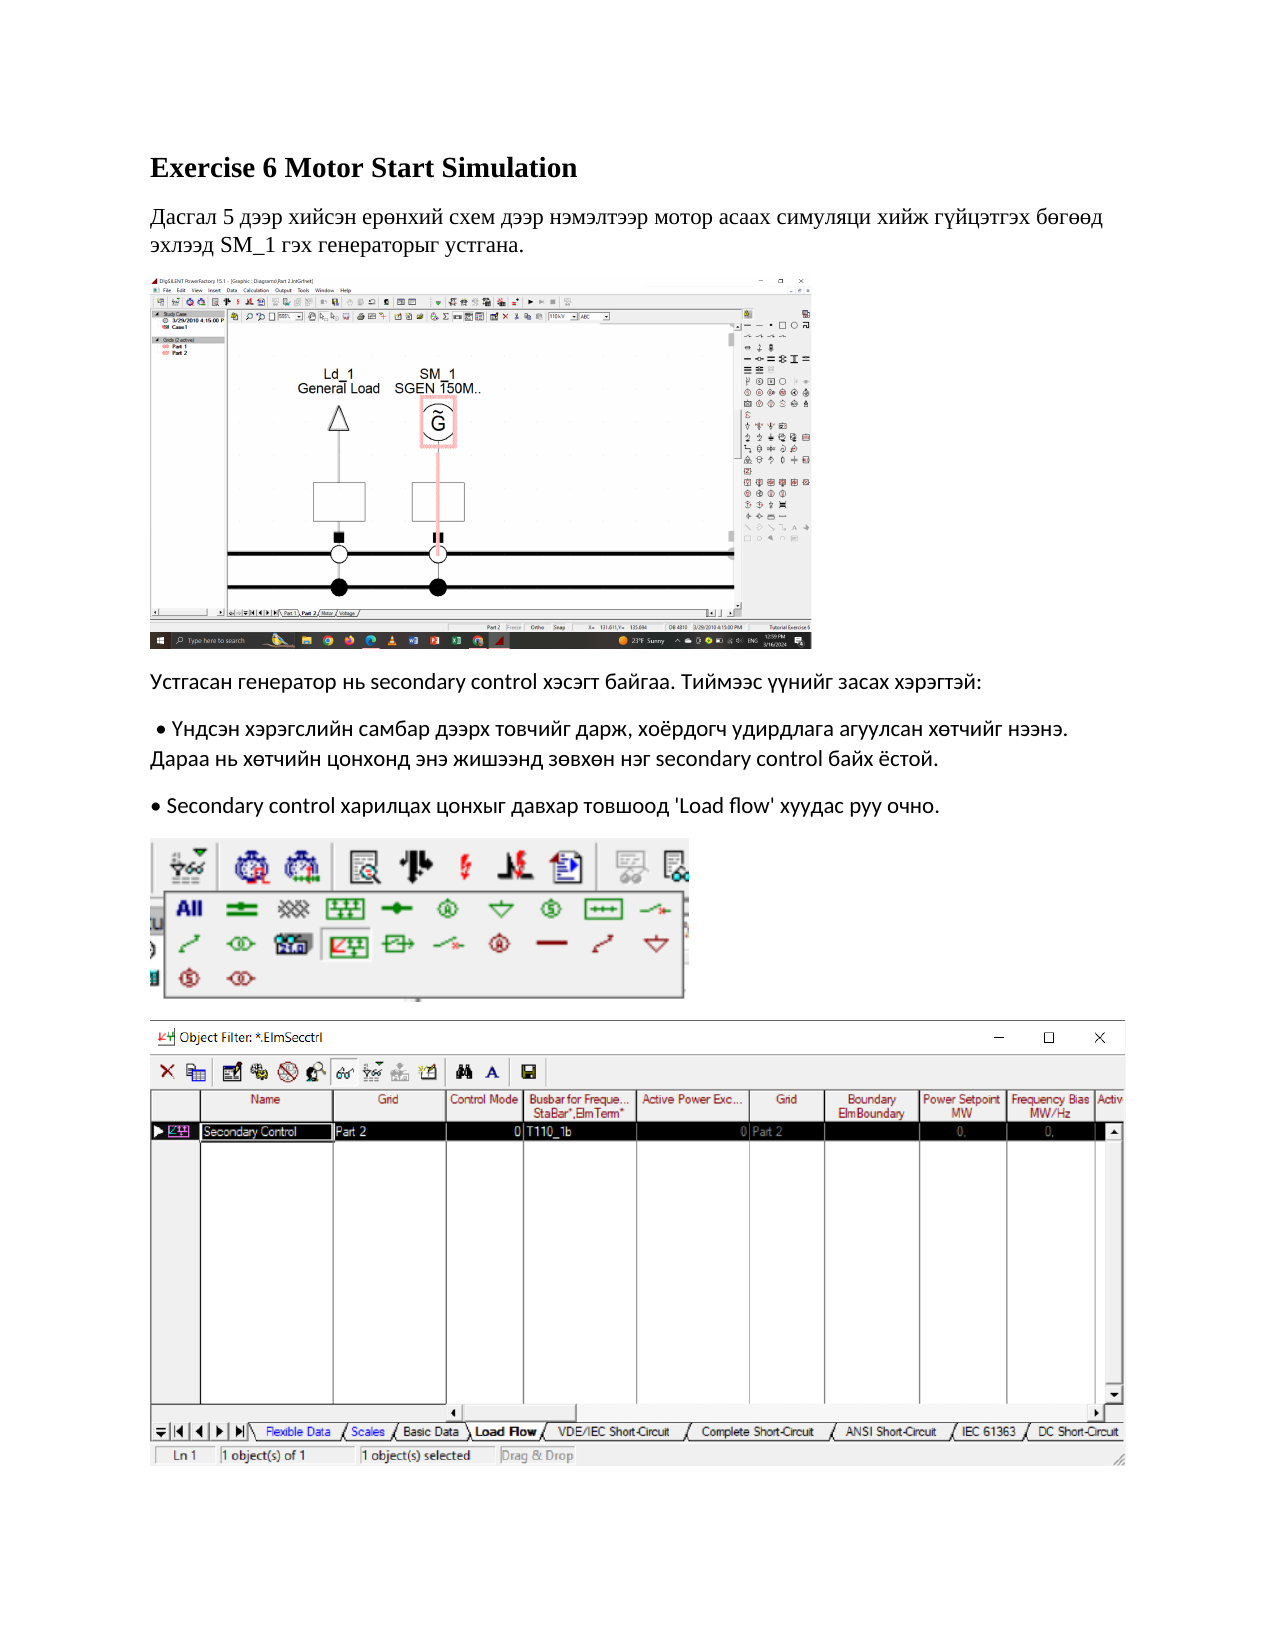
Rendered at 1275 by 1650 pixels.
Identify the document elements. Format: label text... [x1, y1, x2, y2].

text Дасгал 5 дээр хийсэн ерөнхий схем дээр нэмэлтээр мотор асаах симуляци хийж гүйцэтгэх бөгөөд эхлээд SM_1 гэх генераторыг устгана. [150, 203, 1125, 258]
text Устгасан генератор нь secondary control хэсэгт байгаа. Тиймээс үүнийг засах хэрэгтэй: [150, 667, 1125, 695]
picture [150, 838, 689, 1002]
text Exercise 6 Motor Start Simulation [150, 150, 1125, 183]
text • Secondary control харилцах цонхыг давхар товшоод 'Load flow' хуудас руу очно. [150, 791, 1125, 819]
picture [150, 276, 812, 649]
picture [150, 1020, 1125, 1466]
text • Үндсэн хэрэгслийн самбар дээрх товчийг дарж, хоёрдогч удирдлага агуулсан хөтчийг нээнэ. Дараа нь хөтчийн цонхонд энэ жишээнд зөвхөн нэг secondary control байх ёстой. [150, 714, 1125, 772]
